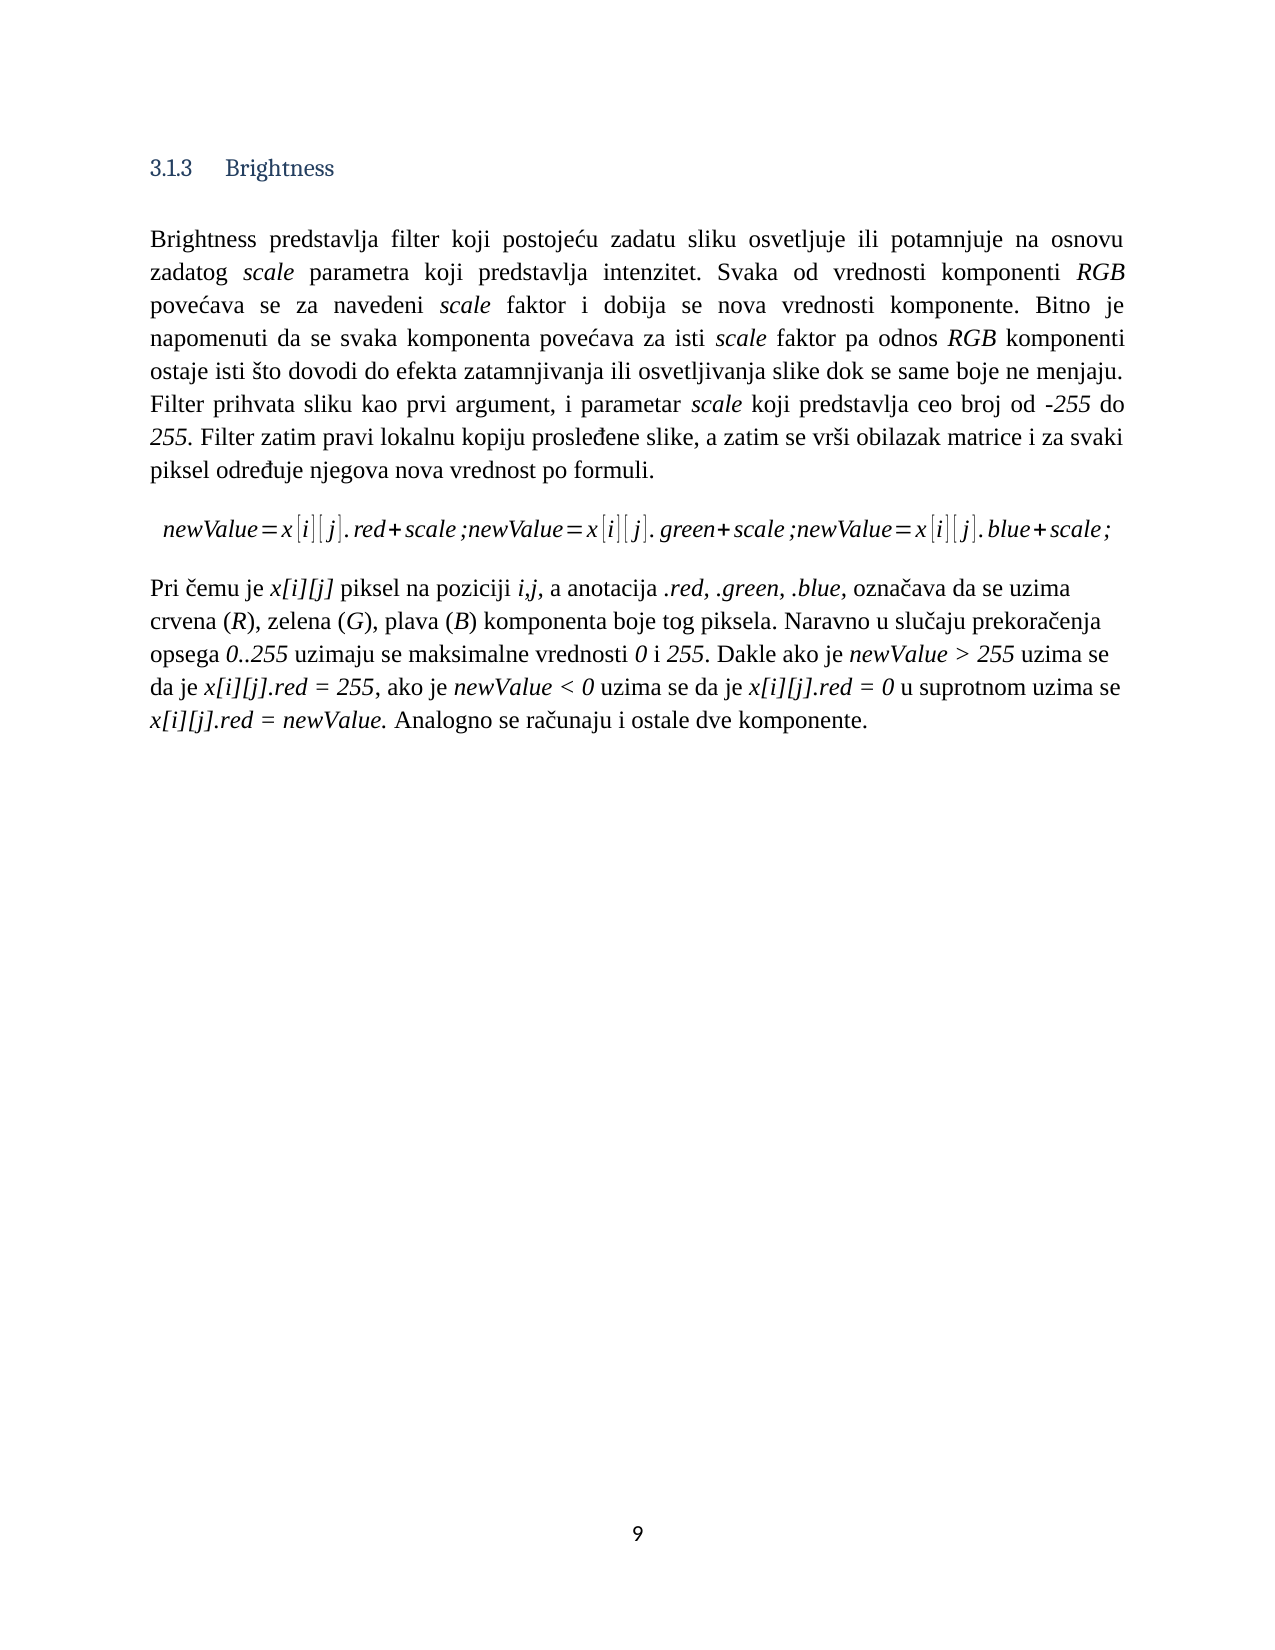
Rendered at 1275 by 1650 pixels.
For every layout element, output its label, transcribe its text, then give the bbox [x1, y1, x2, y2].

subtitle Brightness [150, 154, 1125, 183]
text Pri čemu je x[i][j] piksel na poziciji i,j, a anotacija .red, .green, .blue, označava da se uzima crvena (R), zelena (G), plava (B) komponenta boje tog piksela. Naravno u slučaju prekoračenja opsega 0..255 uzimaju se maksimalne vrednosti 0 i 255. Dakle ako je newValue > 255 uzima se da je x[i][j].red = 255, ako je newValue < 0 uzima se da je x[i][j].red = 0 u suprotnom uzima se x[i][j].red = newValue. Analogno se računaju i ostale dve komponente. [150, 573, 1125, 734]
text Brightness predstavlja filter koji postojeću zadatu sliku osvetljuje ili potamnjuje na osnovu zadatog scale parametra koji predstavlja intenzitet. Svaka od vrednosti komponenti RGB povećava se za navedeni scale faktor i dobija se nova vrednosti komponente. Bitno je napomenuti da se svaka komponenta povećava za isti scale faktor pa odnos RGB komponenti ostaje isti što dovodi do efekta zatamnjivanja ili osvetljivanja slike dok se same boje ne menjaju. Filter prihvata sliku kao prvi argument, i parametar scale koji predstavlja ceo broj od -255 do 255. Filter zatim pravi lokalnu kopiju prosleđene slike, a zatim se vrši obilazak matrice i za svaki piksel određuje njegova nova vrednost po formuli. [150, 224, 1125, 484]
